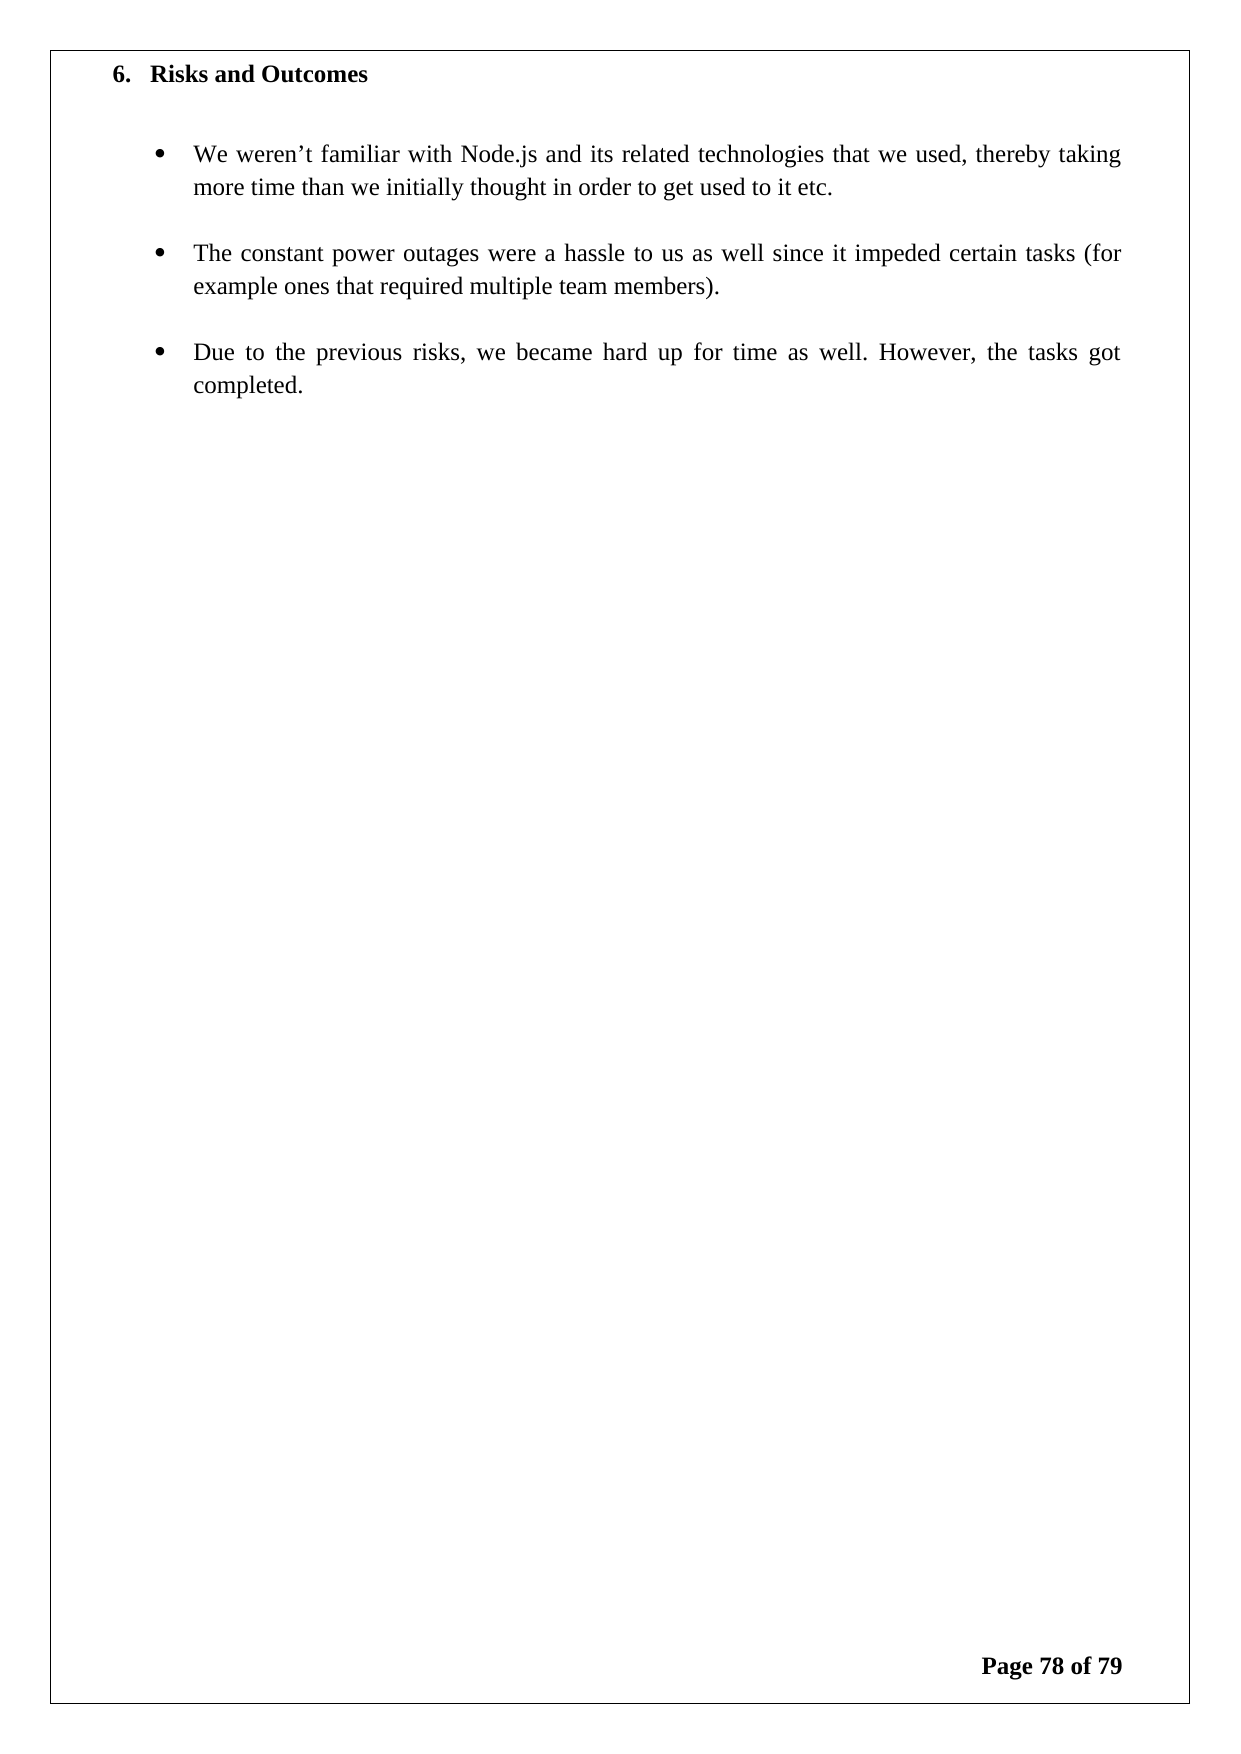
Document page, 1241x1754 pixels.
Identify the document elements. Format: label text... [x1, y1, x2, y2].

subtitle Risks and Outcomes [112, 59, 1122, 88]
list The constant power outages were a hassle to us as well since it impeded certain tasks (for example ones that required multiple team members). [156, 238, 1122, 300]
list Due to the previous risks, we became hard up for time as well. However, the tasks got completed. [156, 337, 1122, 399]
list We weren’t familiar with Node.js and its related technologies that we used, thereby taking more time than we initially thought in order to get used to it etc. [156, 139, 1122, 201]
